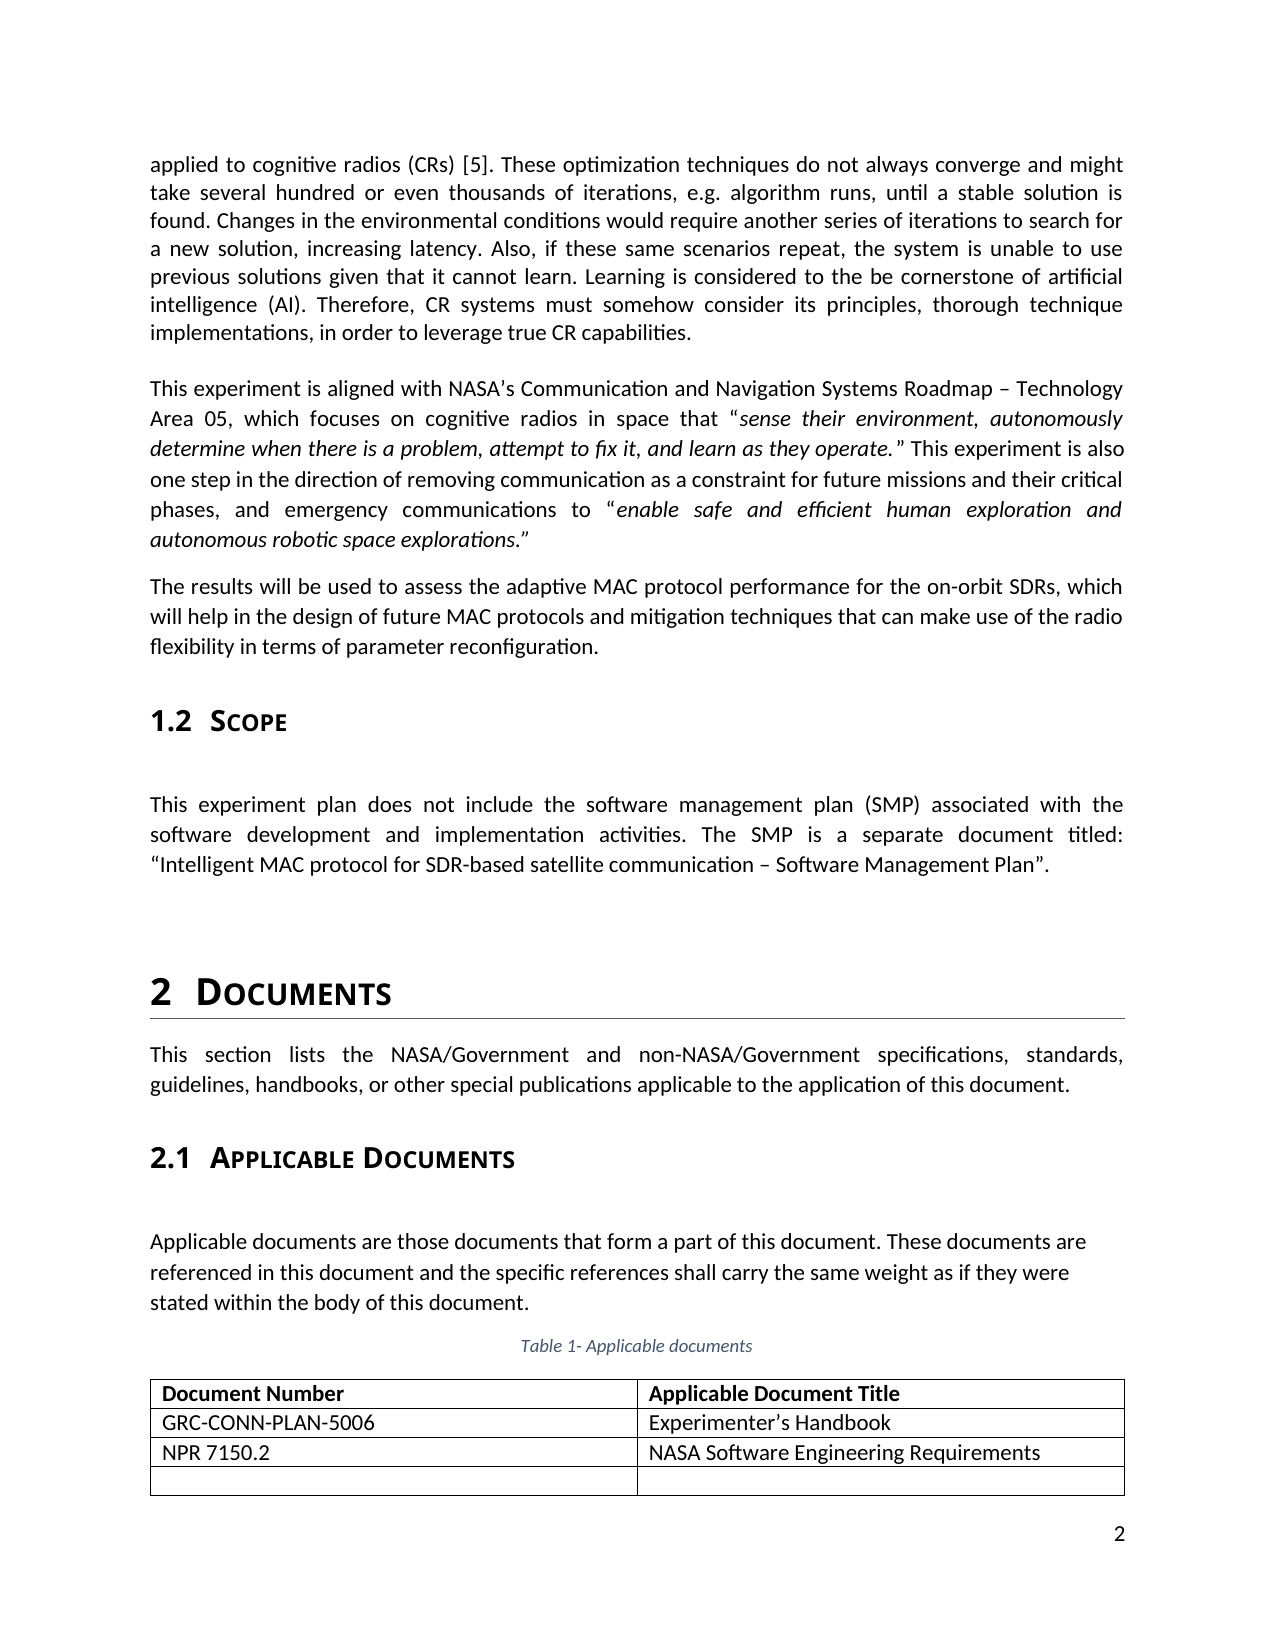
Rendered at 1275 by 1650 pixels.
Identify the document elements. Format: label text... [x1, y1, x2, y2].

subtitle Applicable Documents [150, 1138, 1125, 1177]
text This experiment is aligned with NASA’s Communication and Navigation Systems Roadmap – Technology Area 05, which focuses on cognitive radios in space that “sense their environment, autonomously determine when there is a problem, attempt to fix it, and learn as they operate.” This experiment is also one step in the direction of removing communication as a constraint for future missions and their critical phases, and emergency communications to “enable safe and efficient human exploration and autonomous robotic space explorations.” [150, 374, 1125, 553]
table_cell Experimenter’s Handbook [638, 1409, 1124, 1437]
text This section lists the NASA/Government and non-NASA/Government specifications, standards, guidelines, handbooks, or other special publications applicable to the application of this document. [150, 1040, 1125, 1098]
subtitle Scope [150, 700, 1125, 740]
text applied to cognitive radios (CRs) . These optimization techniques do not always converge and might take several hundred or even thousands of iterations, e.g. algorithm runs, until a stable solution is found. Changes in the environmental conditions would require another series of iterations to search for a new solution, increasing latency. Also, if these same scenarios repeat, the system is unable to use previous solutions given that it cannot learn. Learning is considered to the be cornerstone of artificial intelligence (AI). Therefore, CR systems must somehow consider its principles, thorough technique implementations, in order to leverage true CR capabilities. [150, 150, 1125, 346]
table_cell NPR 7150.2 [151, 1438, 637, 1466]
subtitle Documents [150, 965, 1125, 1018]
text Applicable documents are those documents that form a part of this document. These documents are referenced in this document and the specific references shall carry the same weight as if they were stated within the body of this document. [150, 1227, 1125, 1316]
table_cell NASA Software Engineering Requirements [638, 1438, 1124, 1466]
table_cell [151, 1467, 637, 1495]
table_cell [638, 1467, 1124, 1495]
text The results will be used to assess the adaptive MAC protocol performance for the on-orbit SDRs, which will help in the design of future MAC protocols and mitigation techniques that can make use of the radio flexibility in terms of parameter reconfiguration. [150, 572, 1125, 661]
table_cell GRC-CONN-PLAN-5006 [151, 1409, 637, 1437]
table_header Document Number [151, 1380, 637, 1407]
text This experiment plan does not include the software management plan (SMP) associated with the software development and implementation activities. The SMP is a separate document titled: “Intelligent MAC protocol for SDR-based satellite communication – Software Management Plan”. [150, 790, 1125, 878]
table_header Applicable Document Title [638, 1380, 1124, 1407]
